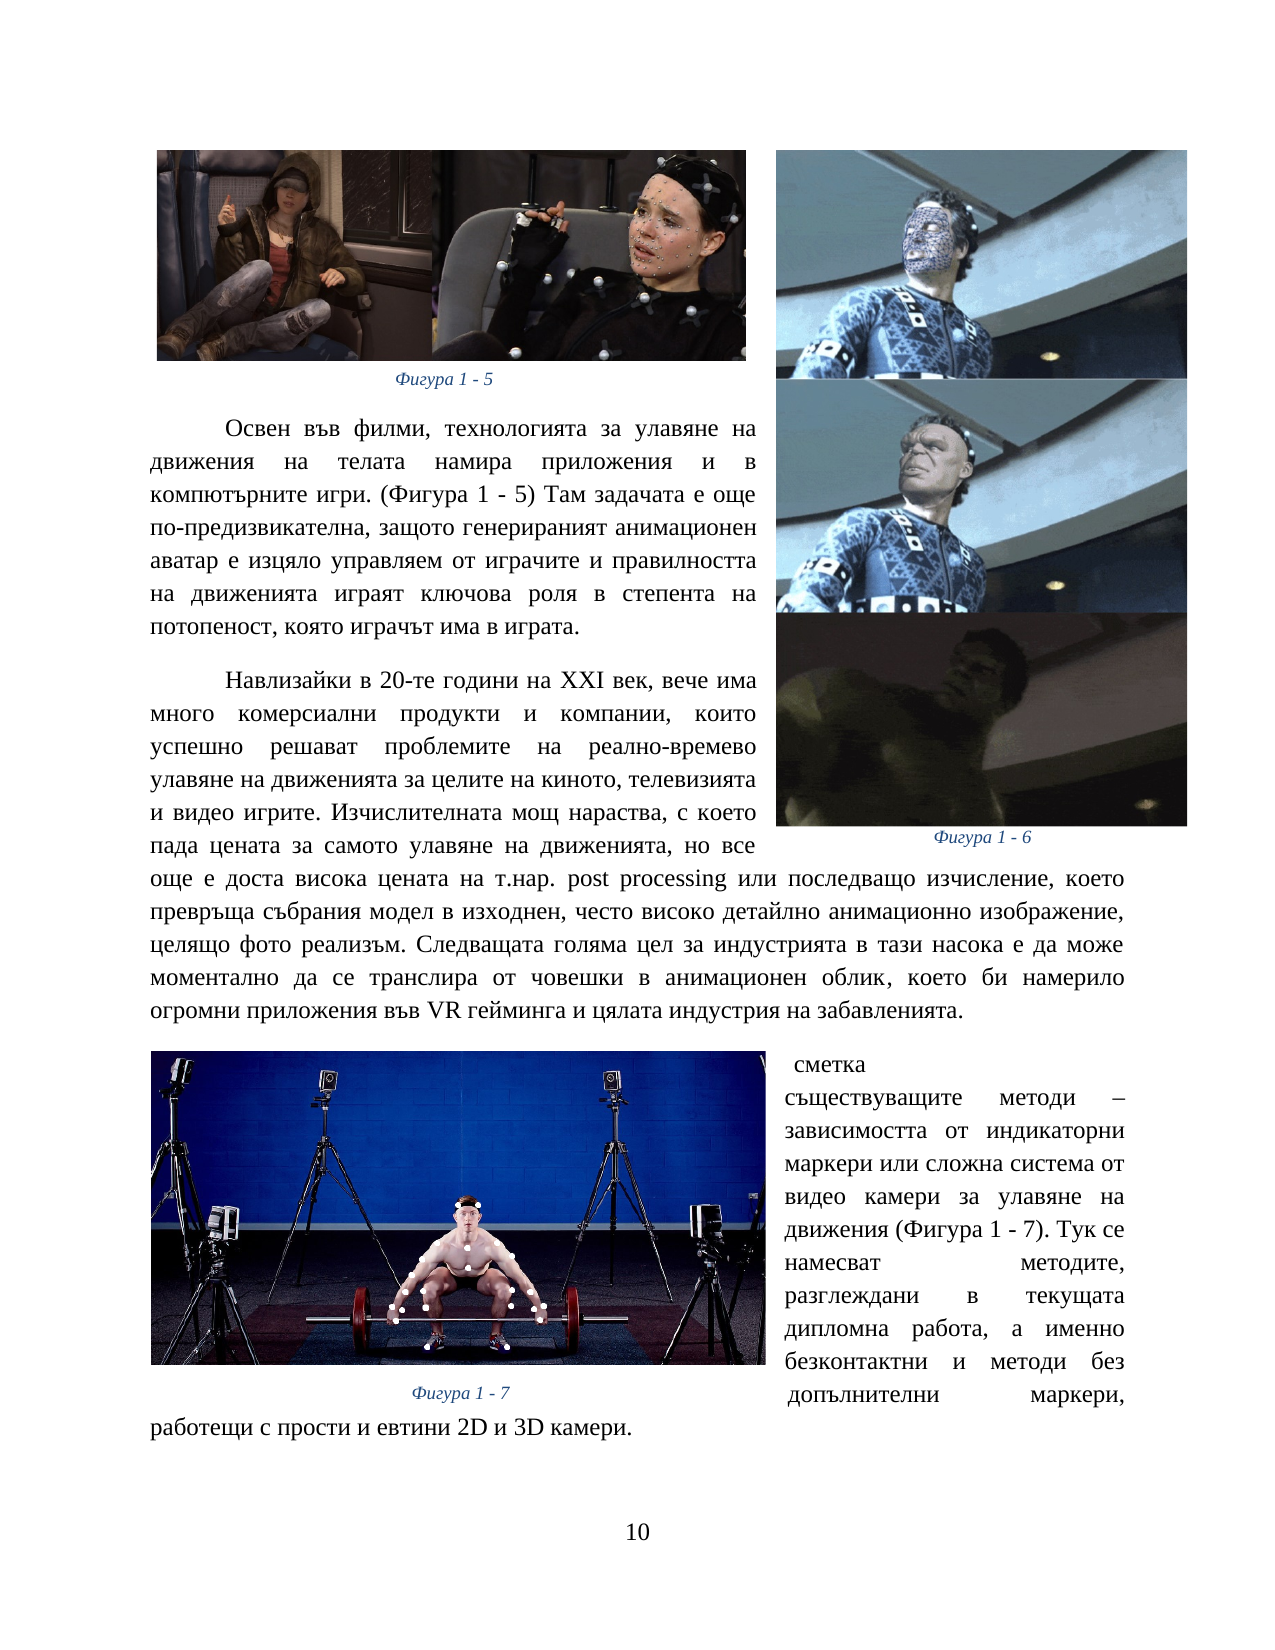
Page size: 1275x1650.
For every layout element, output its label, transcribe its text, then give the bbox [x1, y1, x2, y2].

text Навлизайки в 20-те години на XXI век, вече има много комерсиални продукти и компании, които успешно решават проблемите на реално-времево улавяне на движенията за целите на киното, телевизията и видео игрите. Изчислителната мощ нараства, с което пада цената за самото улавяне на движенията, но все още е доста висока цената на т.нар. post processing или последващо изчисление, което превръща събрания модел в изходнен, често високо детайлно анимационно изображение, целящо фото реализъм. Следващата голяма цел за индустрията в тази насока е да може моментално да се транслира от човешки в анимационен облик, което би намерило огромни приложения във VR гейминга и цялата индустрия на забавленията. [150, 665, 1125, 1024]
picture [774, 150, 1187, 826]
picture [150, 1051, 766, 1364]
picture [155, 150, 746, 360]
